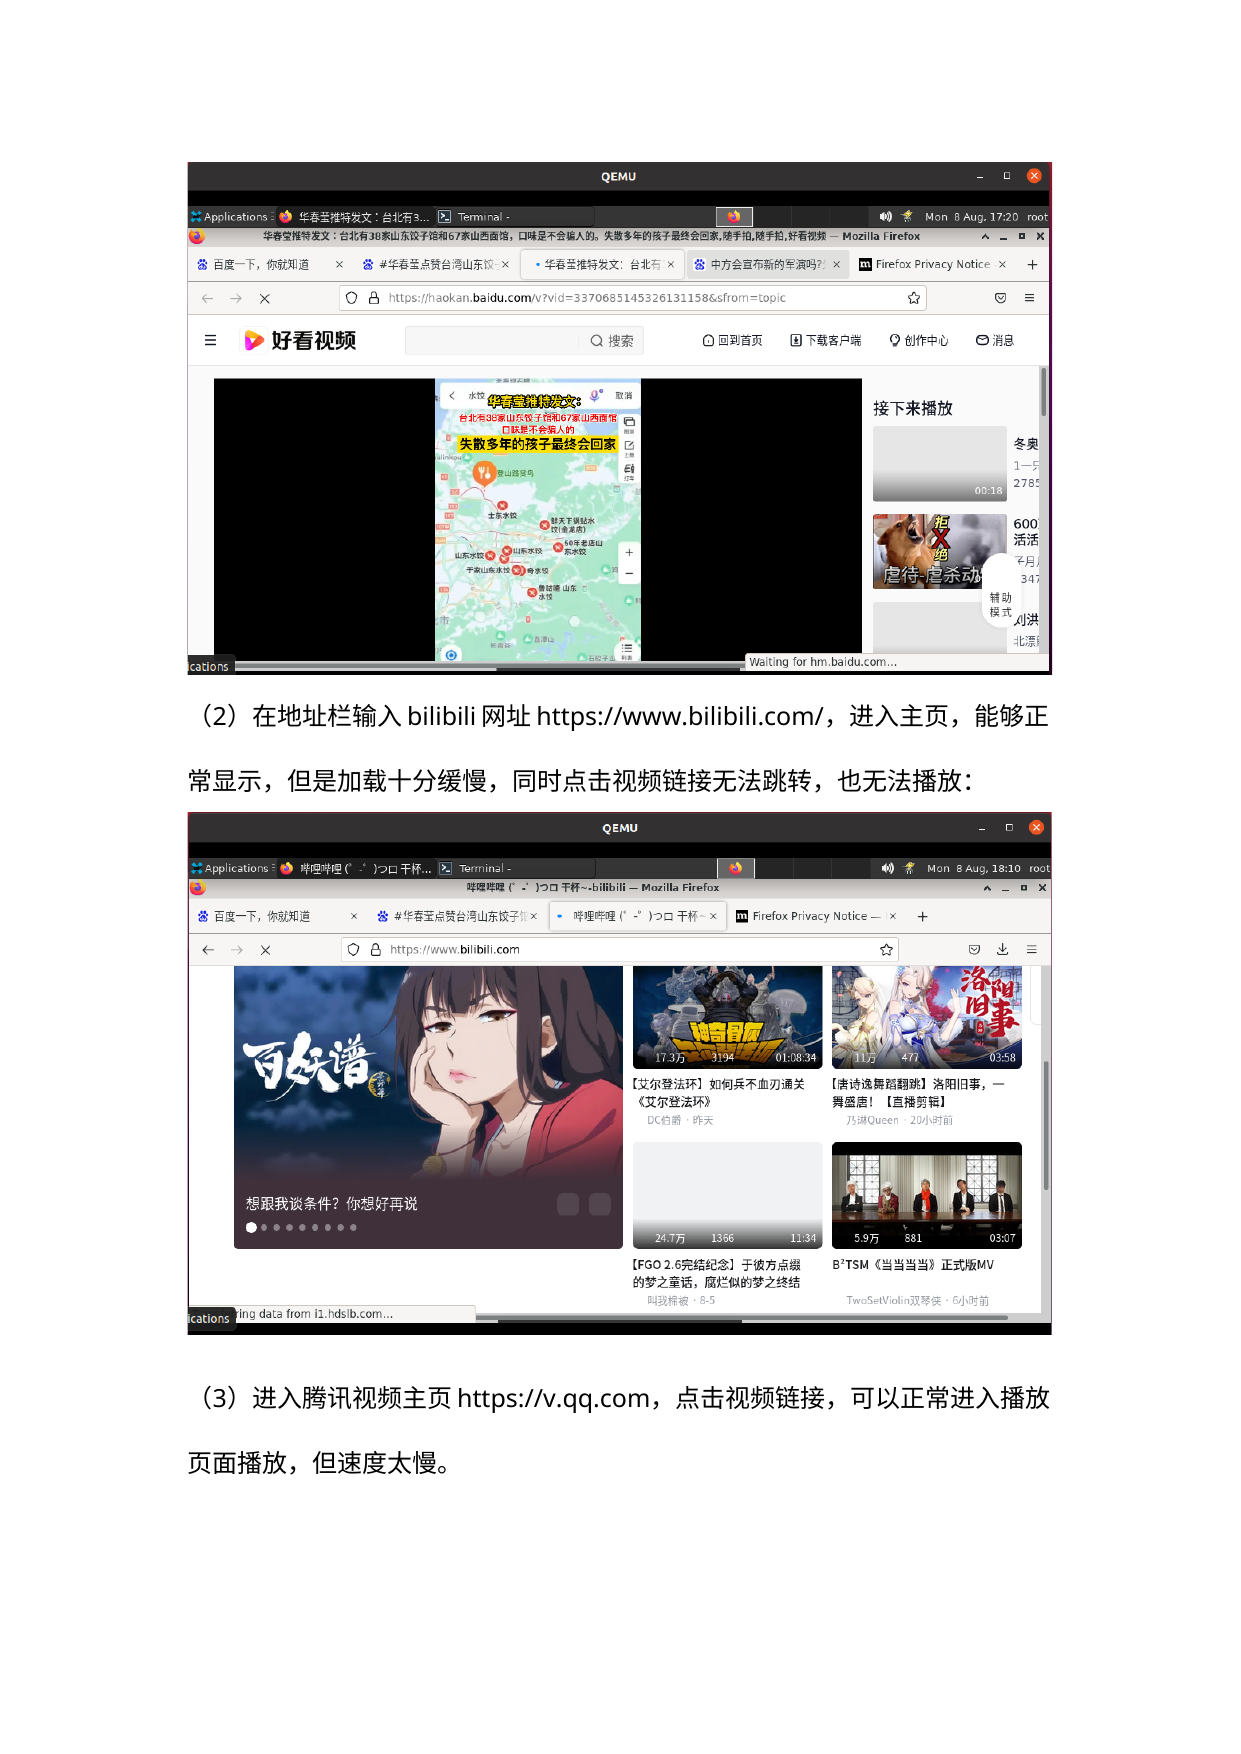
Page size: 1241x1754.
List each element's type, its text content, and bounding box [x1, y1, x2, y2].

picture [187, 812, 1052, 1335]
picture [187, 162, 1053, 675]
text （3）进入腾讯视频主页https://v.qq.com，点击视频链接，可以正常进入播放页面播放，但速度太慢。 [187, 1364, 1053, 1494]
text （2）在地址栏输入bilibili网址https://www.bilibili.com/，进入主页，能够正常显示，但是加载十分缓慢，同时点击视频链接无法跳转，也无法播放： [187, 682, 1053, 812]
